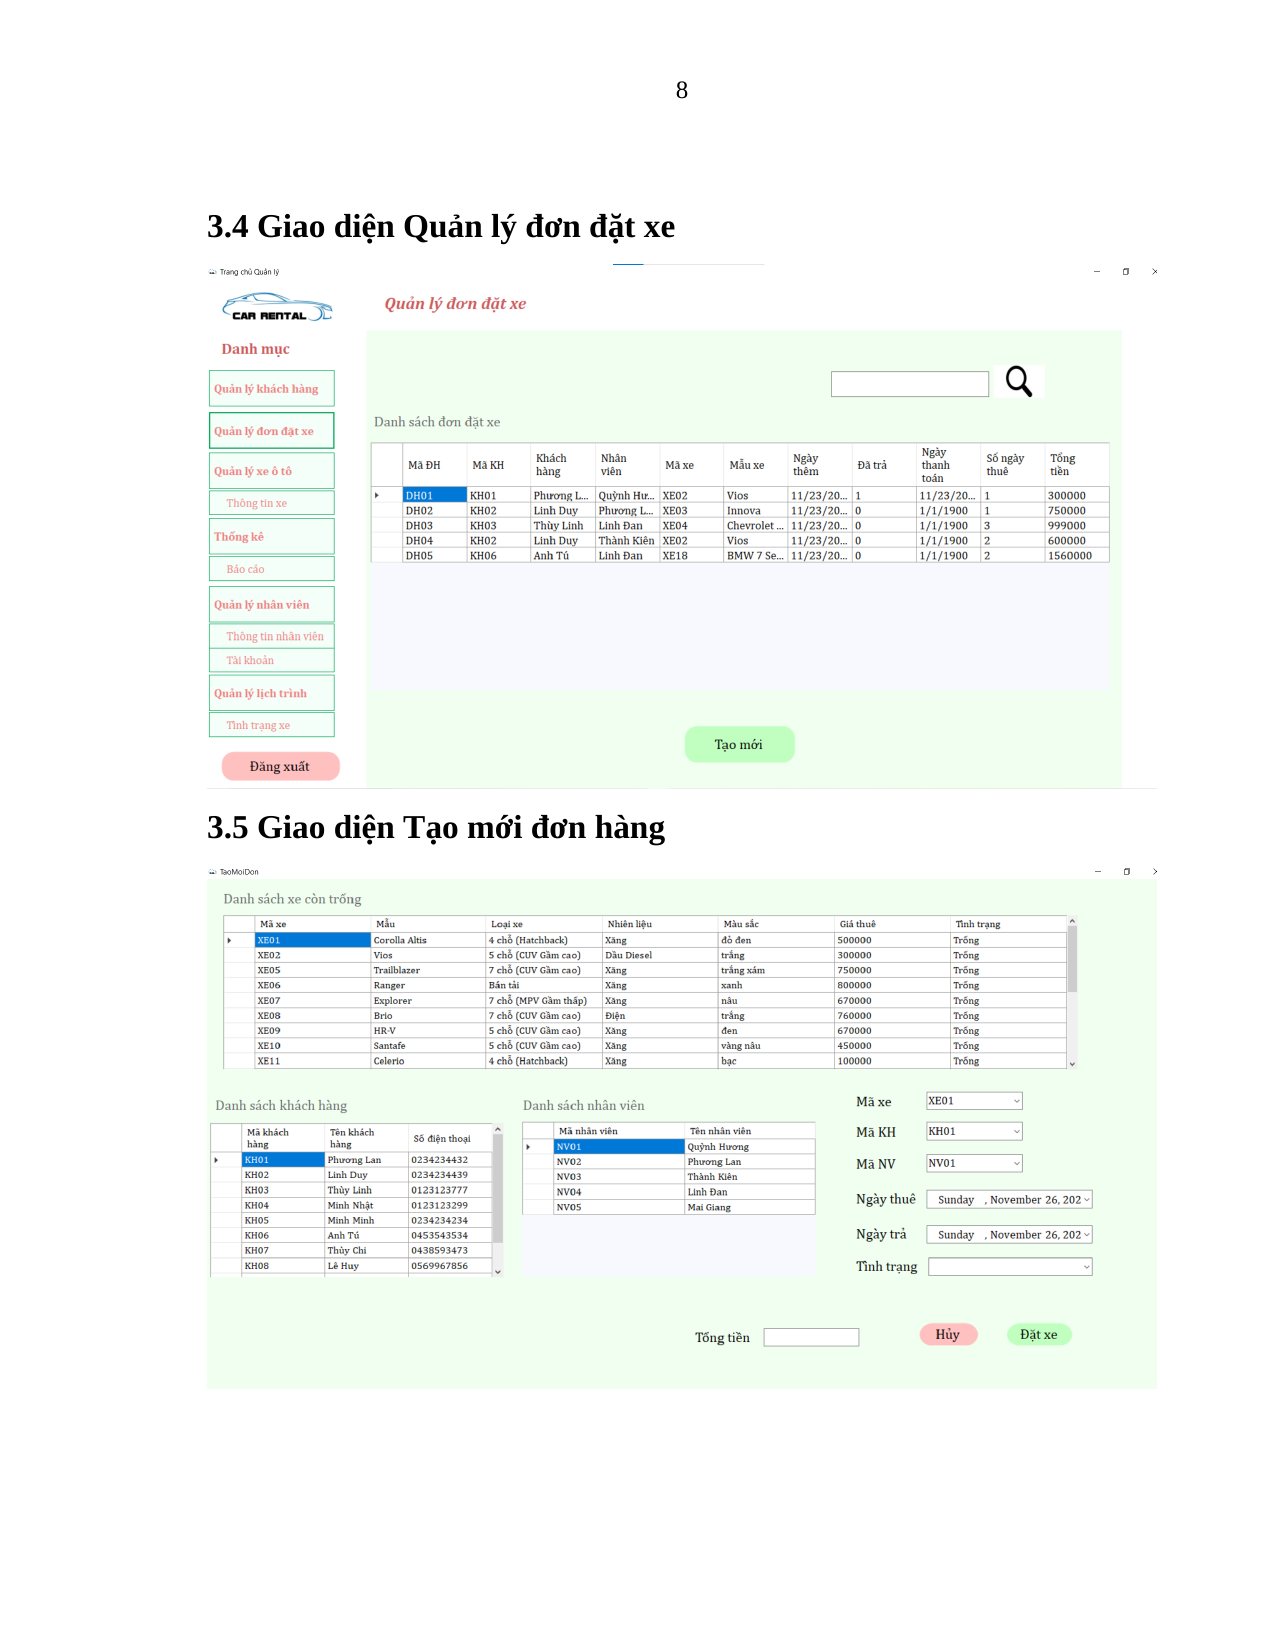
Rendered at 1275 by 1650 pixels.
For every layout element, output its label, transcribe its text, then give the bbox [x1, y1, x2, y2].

text 3.5 Giao diện Tạo mới đơn hàng [207, 807, 1157, 846]
picture [206, 264, 1157, 789]
picture [206, 865, 1157, 1389]
text 3.4 Giao diện Quản lý đơn đặt xe [207, 207, 1157, 245]
